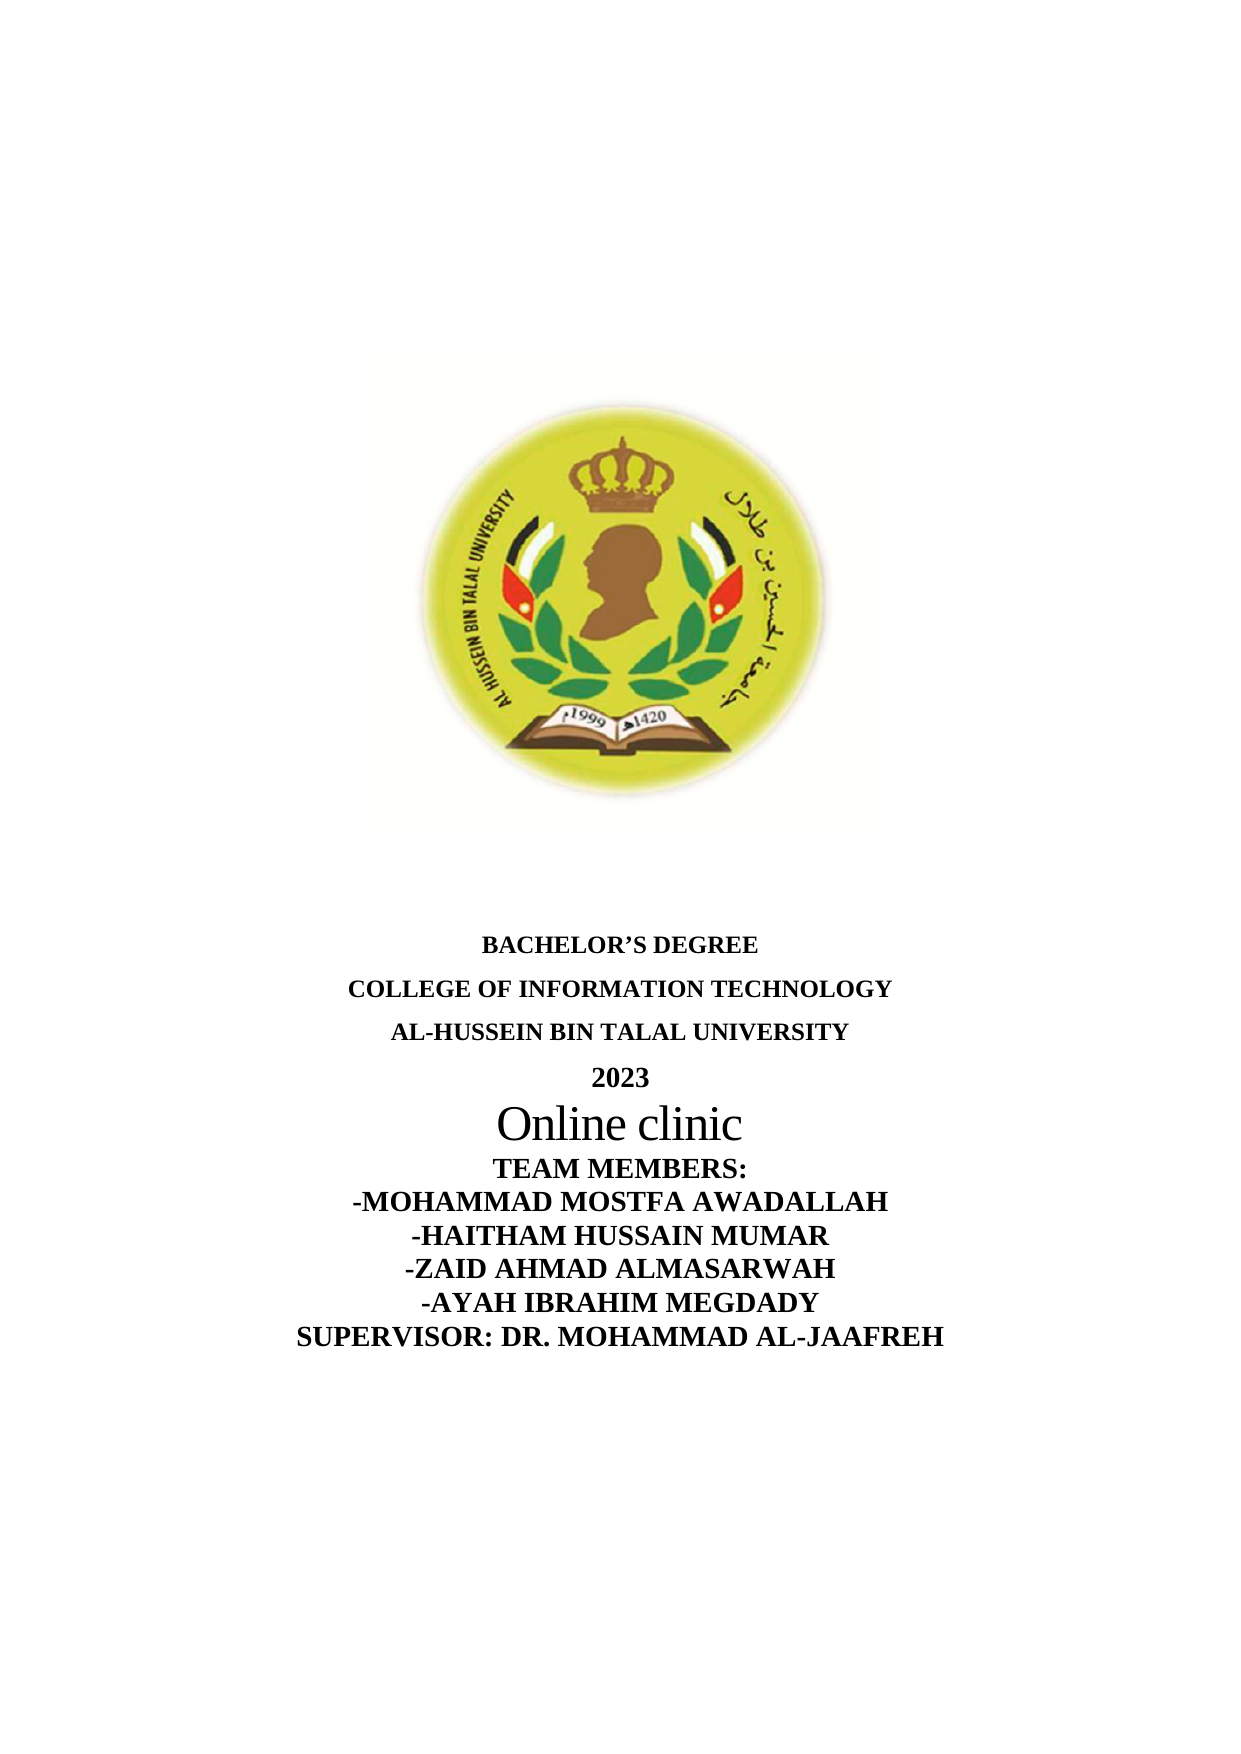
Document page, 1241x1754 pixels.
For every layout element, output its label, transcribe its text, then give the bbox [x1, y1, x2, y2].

text -HAITHAM HUSSAIN MUMAR [150, 1218, 1090, 1252]
text -ZAID AHMAD ALMASARWAH [150, 1252, 1090, 1285]
text -MOHAMMAD MOSTFA AWADALLAH [150, 1184, 1090, 1218]
text 2023 [150, 1060, 1090, 1093]
text AL-HUSSEIN BIN TALAL UNIVERSITY [150, 1017, 1090, 1046]
text BACHELOR’S DEGREE [150, 931, 1090, 959]
text COLLEGE OF INFORMATION TECHNOLOGY [150, 974, 1090, 1002]
text Supervisor: Dr. Mohammad Al-Jaafreh [150, 1319, 1090, 1352]
text Team Members: [150, 1151, 1090, 1184]
picture [362, 354, 879, 830]
text -AYAH IBRAHIM MEGDADY [150, 1285, 1090, 1319]
title Online clinic [150, 1093, 1090, 1151]
